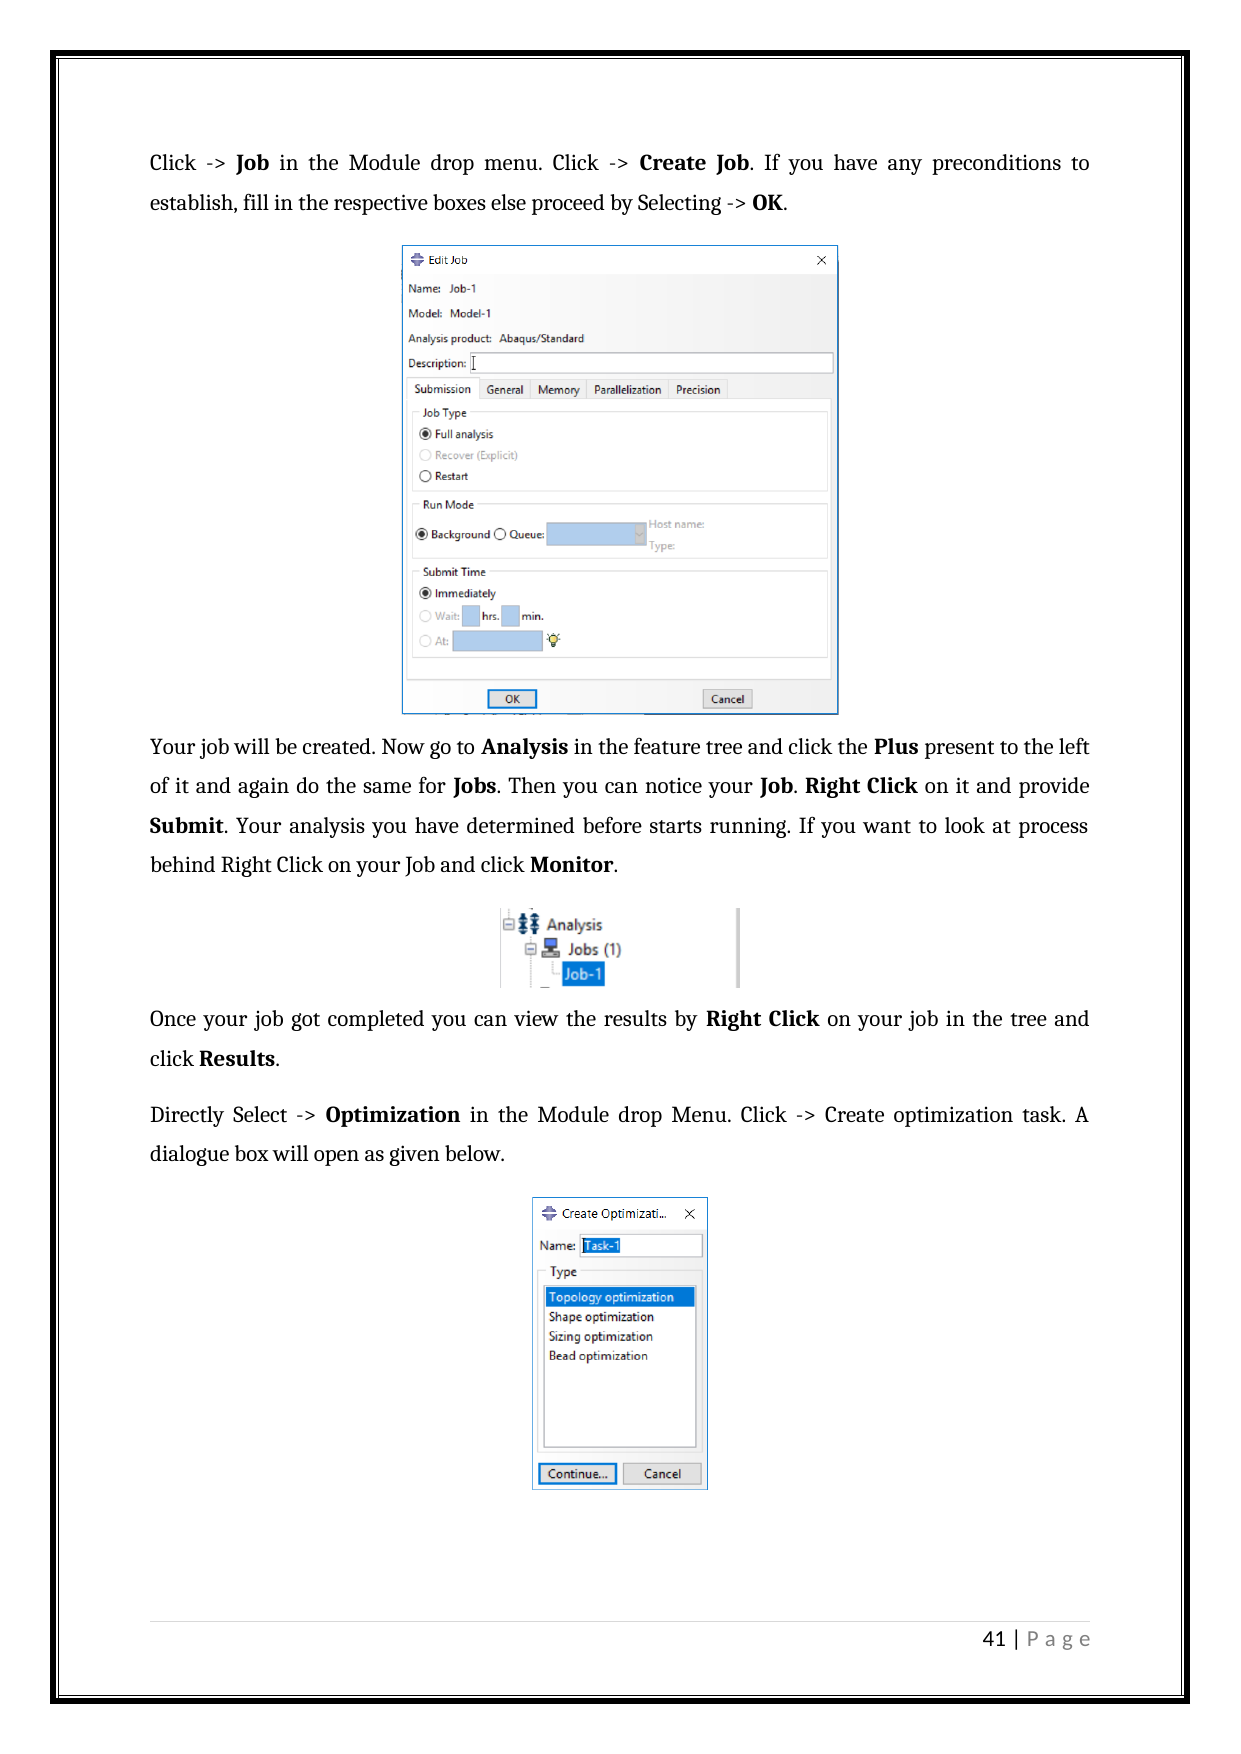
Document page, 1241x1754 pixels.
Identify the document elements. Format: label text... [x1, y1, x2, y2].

picture [401, 245, 839, 715]
text Your job will be created. Now go to Analysis in the feature tree and click the Plus present to the left of it and again do the same for Jobs. Then you can notice your Job. Right Click on it and provide Submit. Your analysis you have determined before starts running. If you want to look at process behind Right Click on your Job and click Monitor. [150, 734, 1090, 878]
text Click -> Job in the Module drop menu. Click -> Create Job. If you have any preconditions to establish, fill in the respective boxes else proceed by Selecting -> OK. [150, 150, 1090, 216]
picture [500, 908, 740, 988]
picture [532, 1197, 708, 1490]
text Once your job got completed you can view the results by Right Click on your job in the tree and click Results. [150, 1006, 1090, 1072]
text Directly Select -> Optimization in the Module drop Menu. Click -> Create optimization task. A dialogue box will open as given below. [150, 1102, 1090, 1167]
